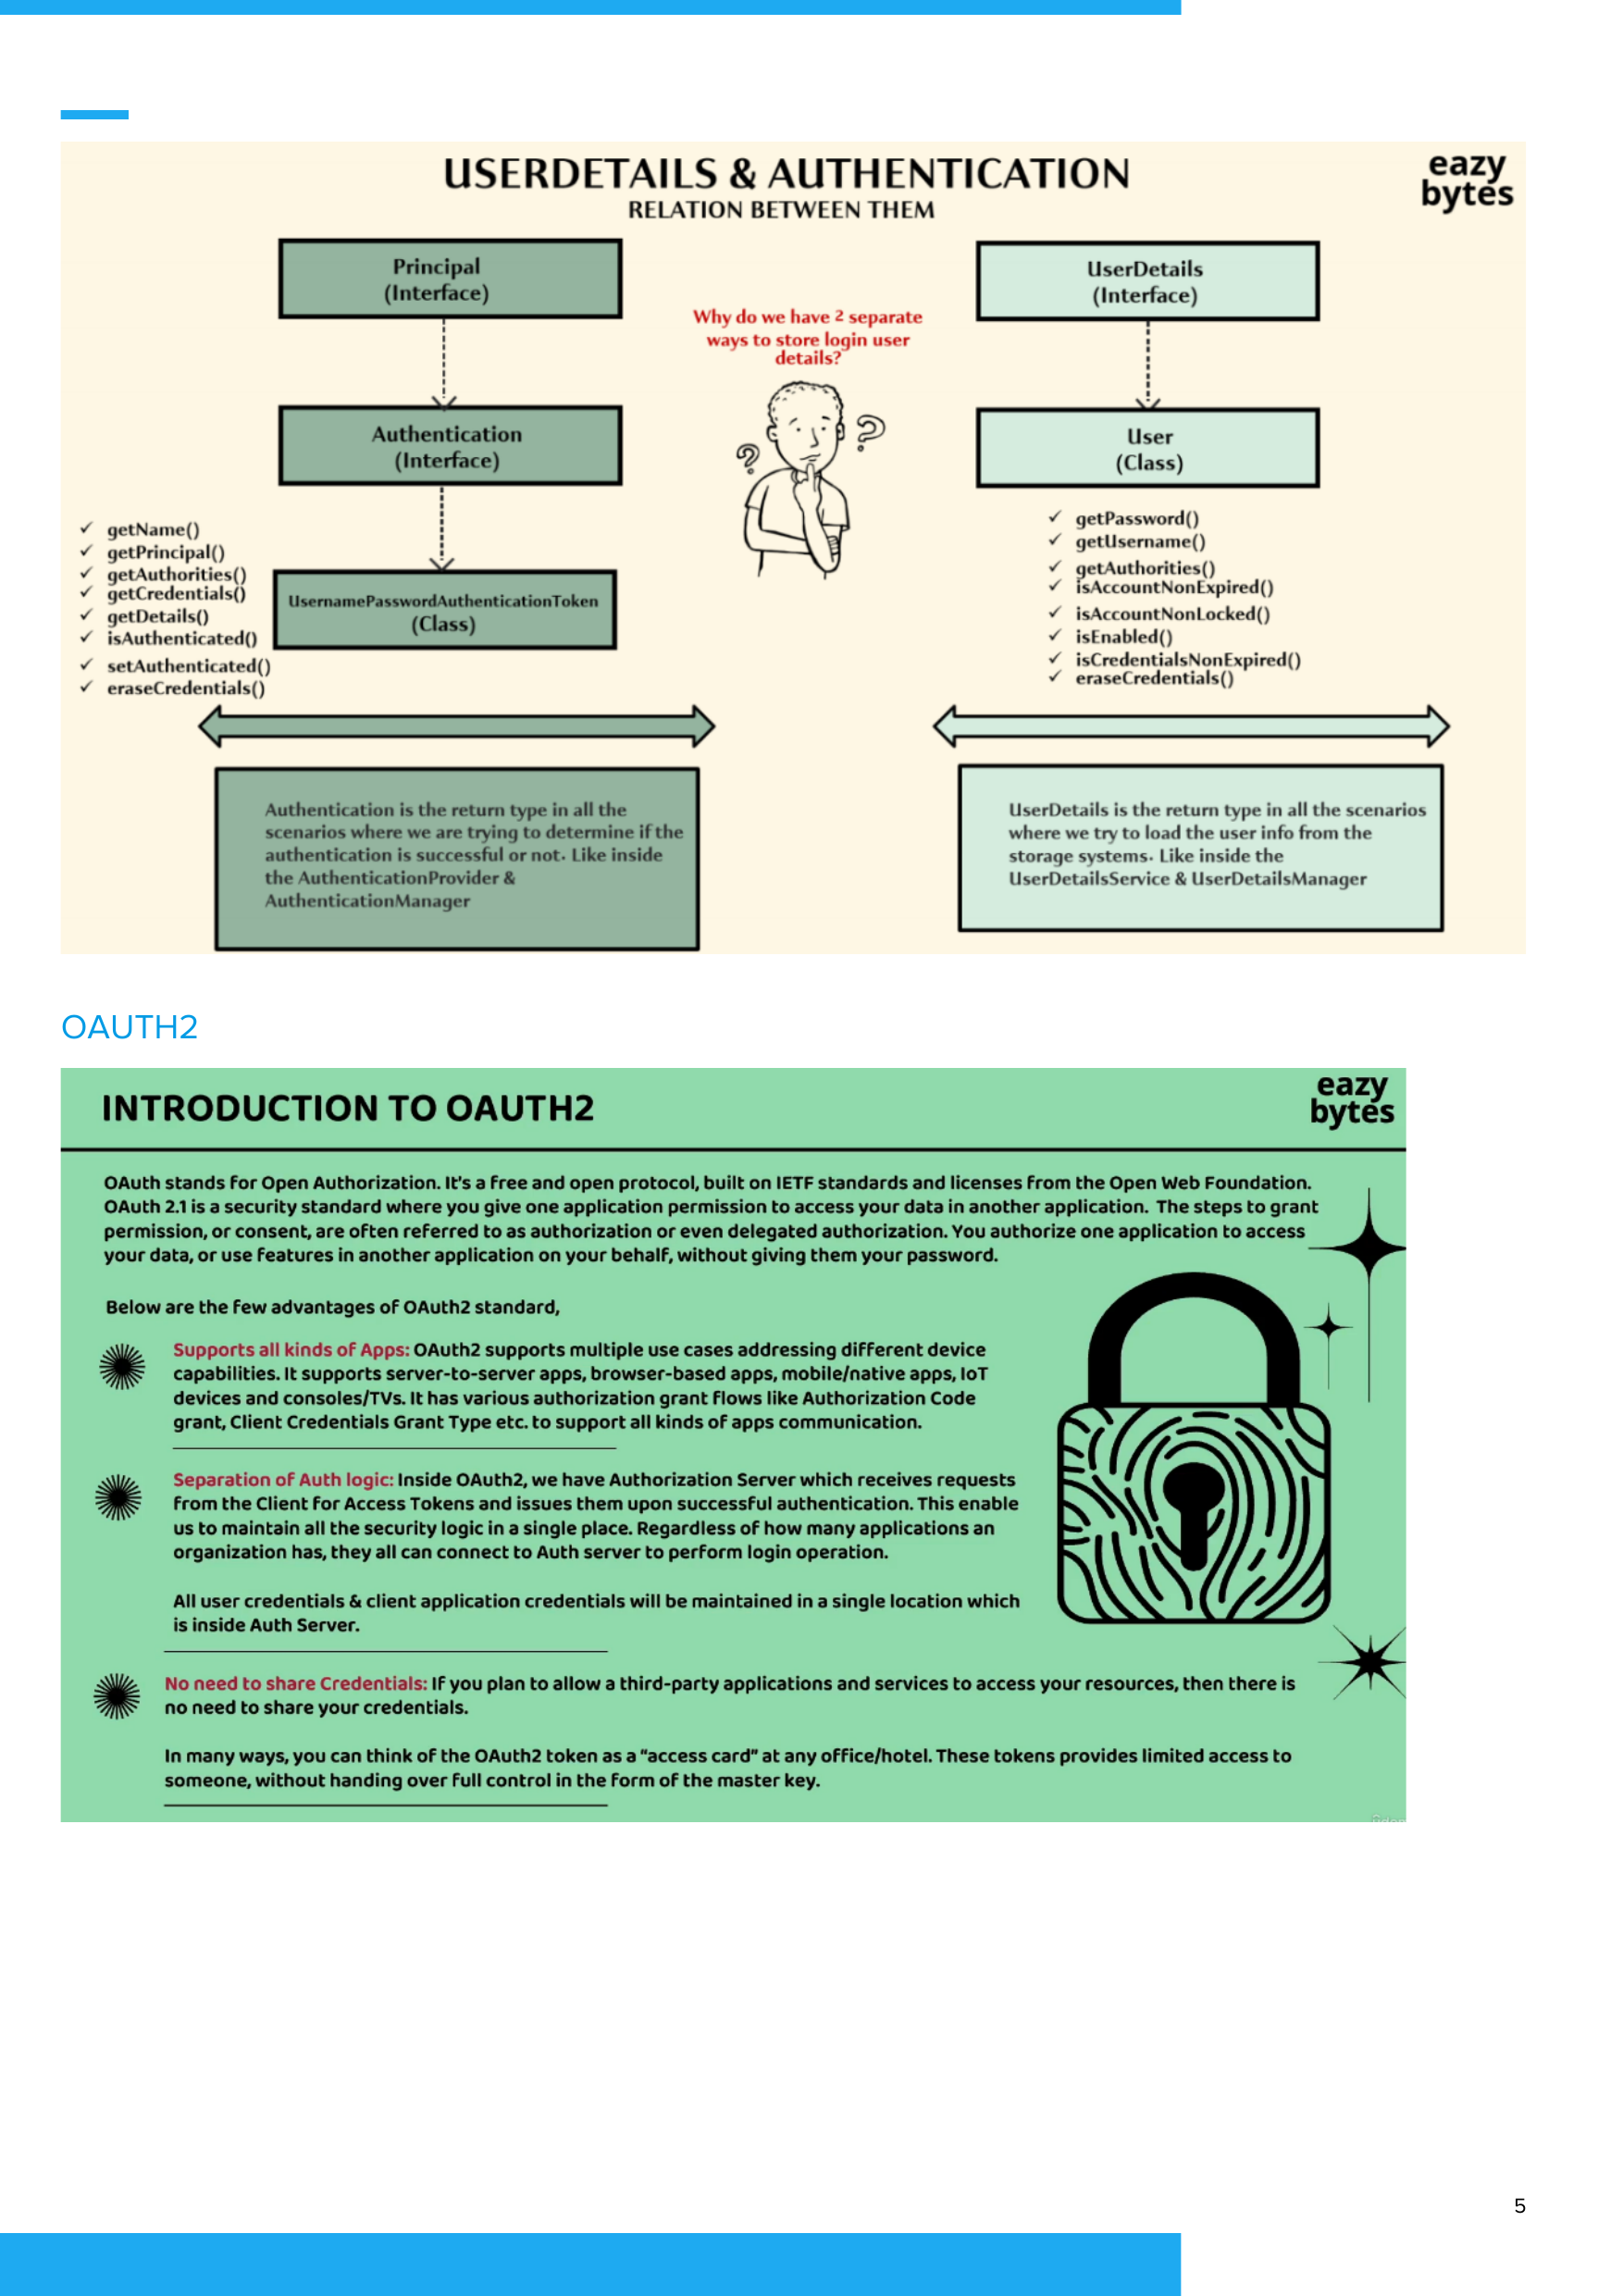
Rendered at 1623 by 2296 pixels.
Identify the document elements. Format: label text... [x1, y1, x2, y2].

picture [60, 142, 1527, 954]
picture [0, 0, 1182, 15]
picture [60, 110, 129, 119]
subtitle OAUTH2 [61, 1007, 1526, 1049]
picture [60, 1068, 1406, 1822]
picture [0, 2233, 1182, 2296]
